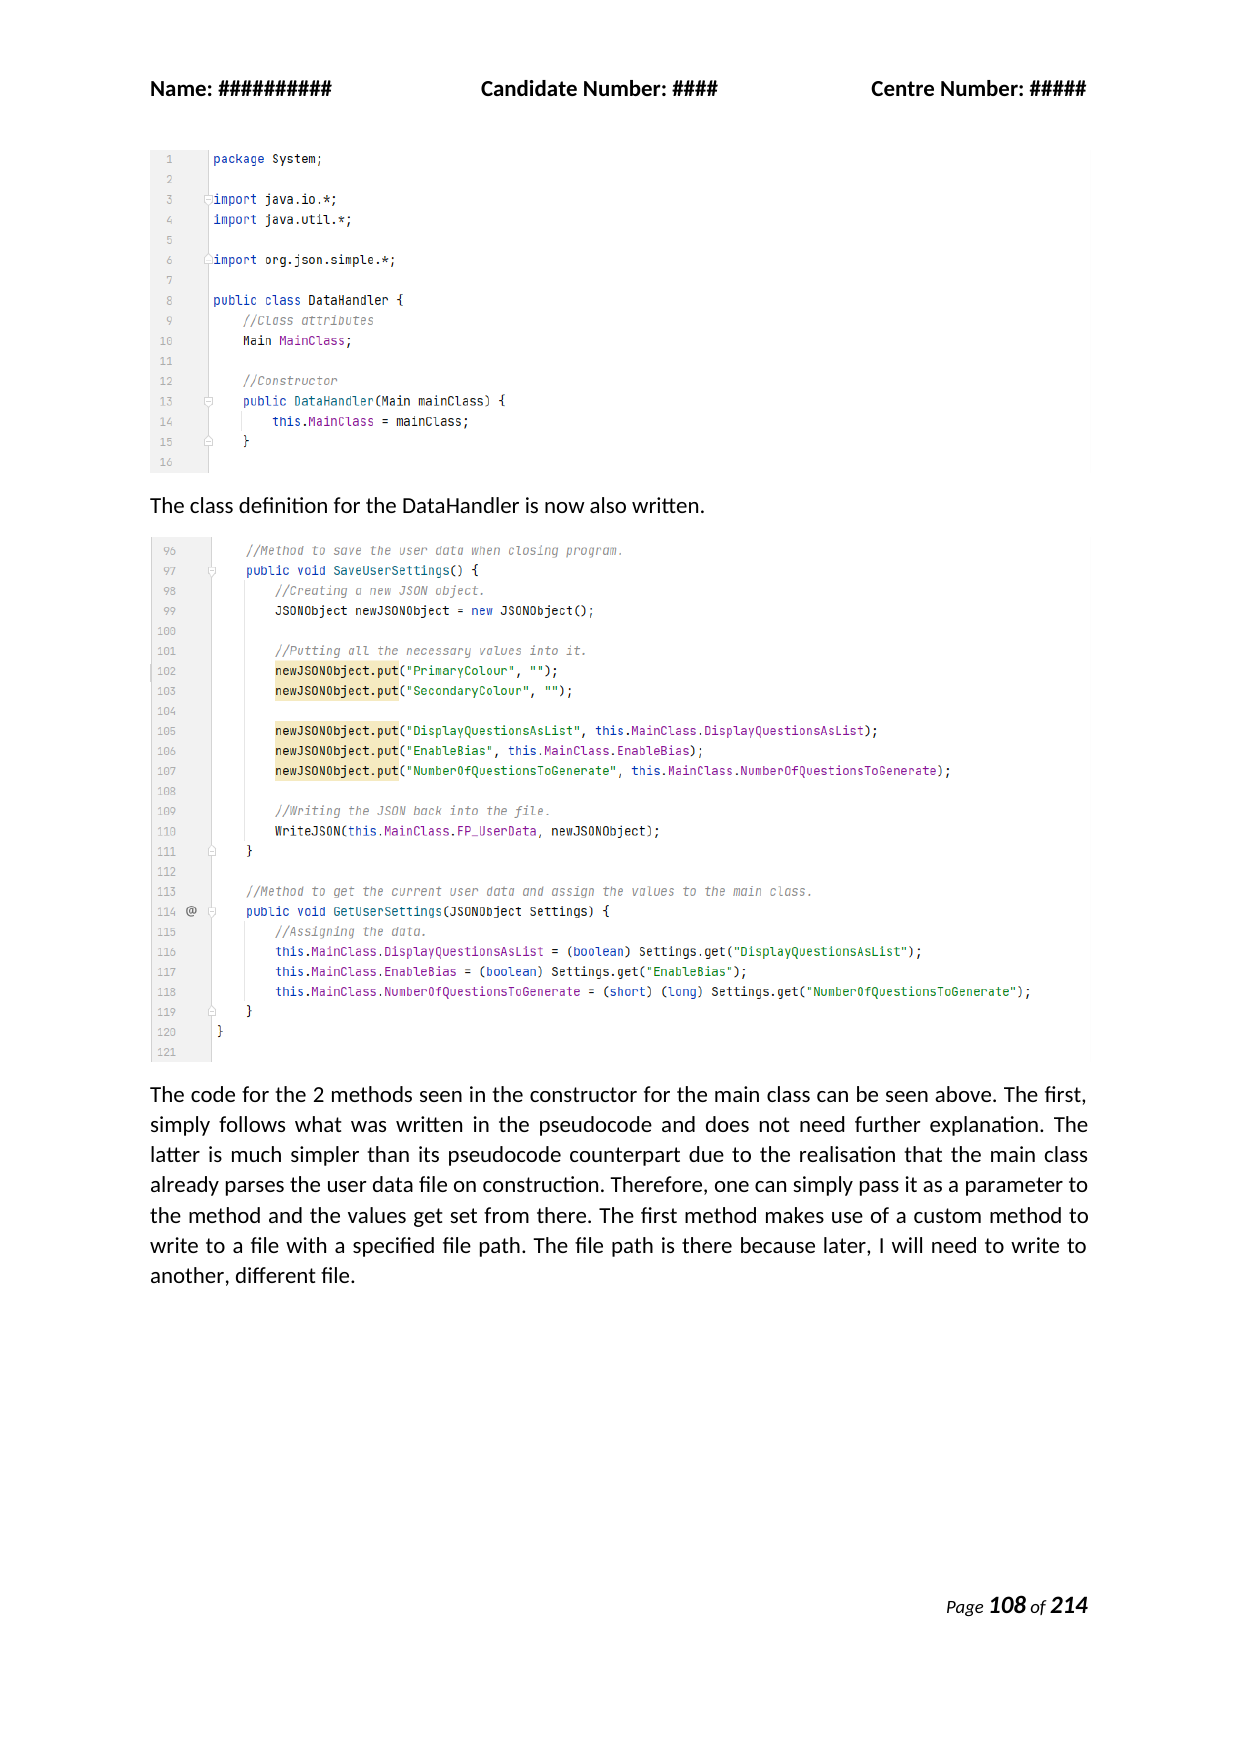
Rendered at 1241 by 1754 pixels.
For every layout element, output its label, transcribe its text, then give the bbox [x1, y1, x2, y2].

text The class definition for the DataHandler is now also written. [150, 491, 1090, 519]
picture [150, 537, 1091, 1062]
picture [150, 150, 1091, 473]
text The code for the 2 methods seen in the constructor for the main class can be seen above. The first, simply follows what was written in the pseudocode and does not need further explanation. The latter is much simpler than its pseudocode counterpart due to the realisation that the main class already parses the user data file on construction. Therefore, one can simply pass it as a parameter to the method and the values get set from there. The first method makes use of a custom method to write to a file with a specified file path. The file path is there because later, I will need to write to another, different file. [150, 1080, 1090, 1289]
